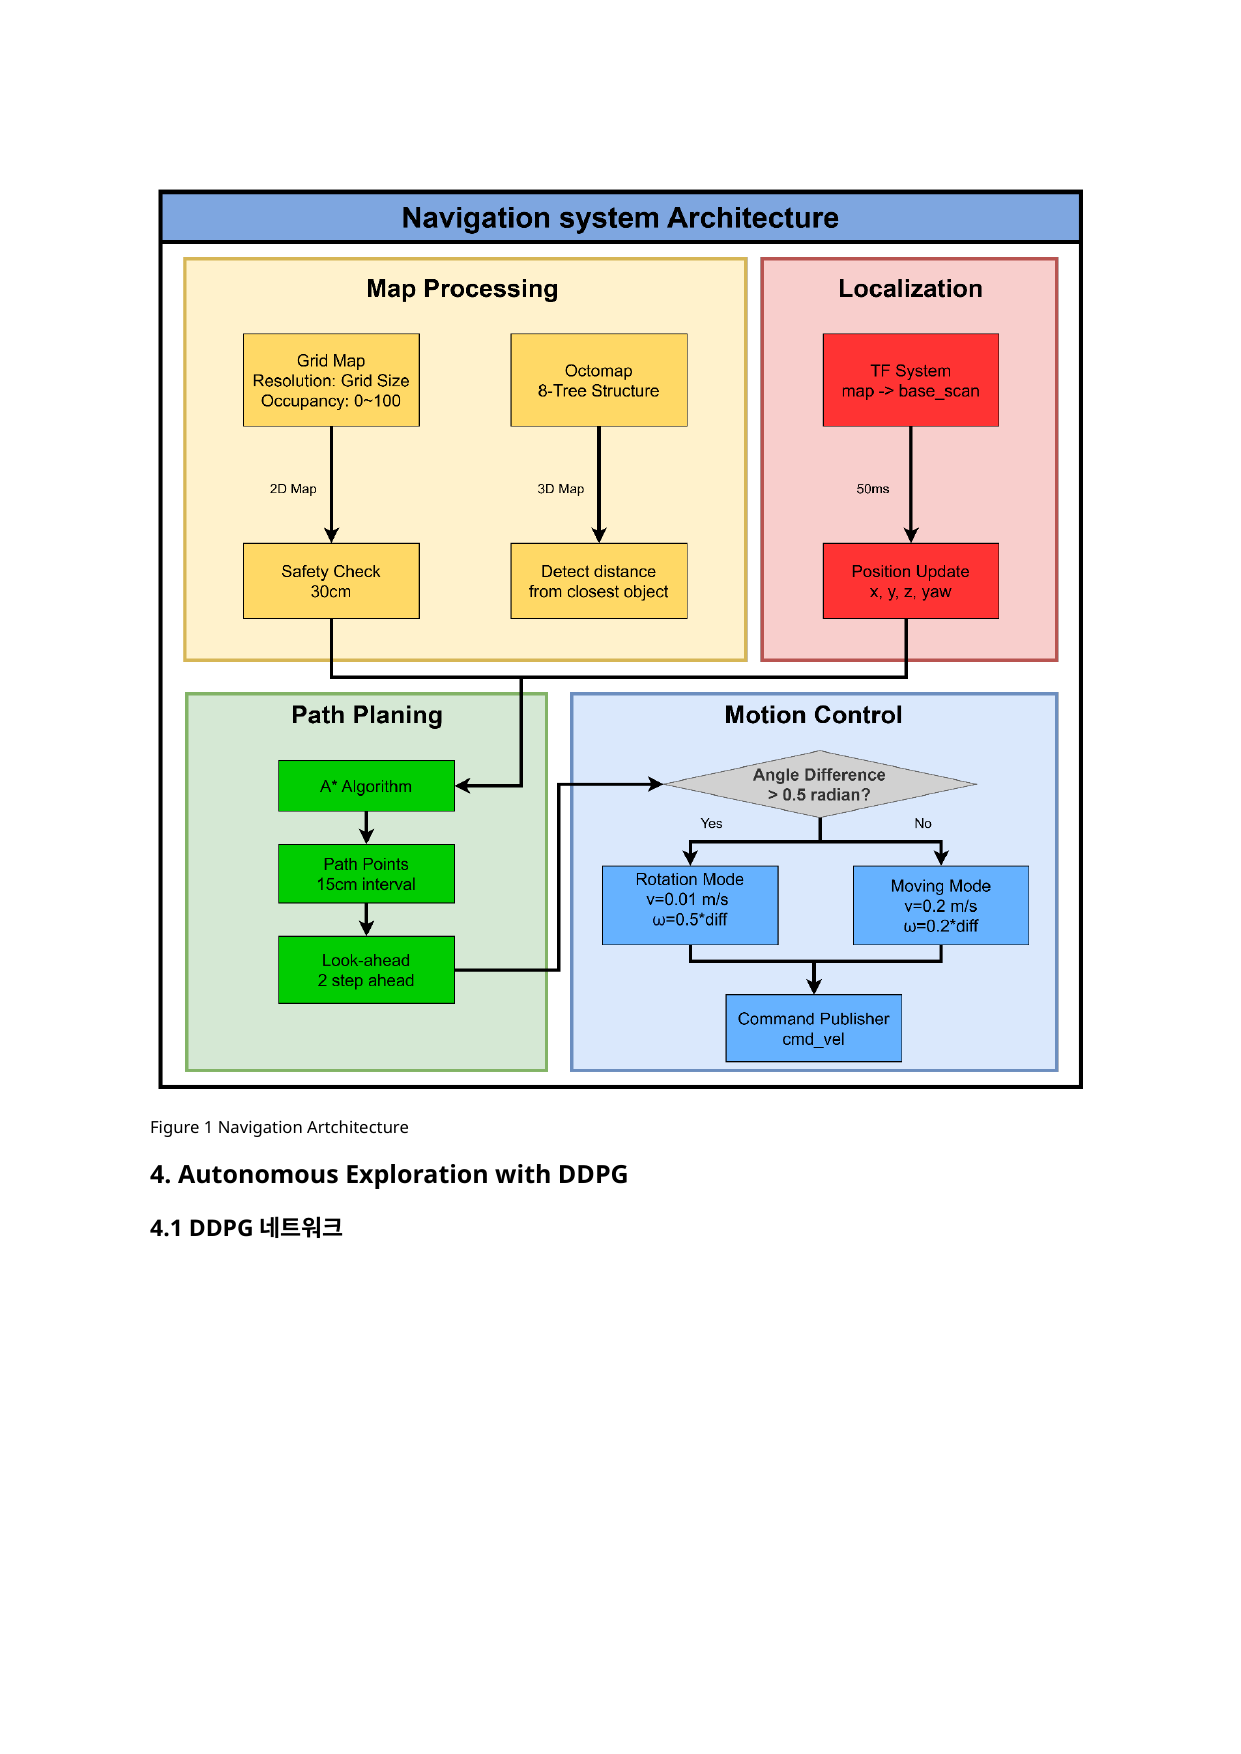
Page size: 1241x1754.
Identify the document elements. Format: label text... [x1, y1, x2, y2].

list 4.1 DDPG 네트워크 [150, 1210, 1090, 1243]
text Figure 1 Navigation Artchitecture [150, 1116, 1090, 1138]
picture [150, 177, 1091, 1097]
text 4. Autonomous Exploration with DDPG [150, 1157, 1090, 1191]
